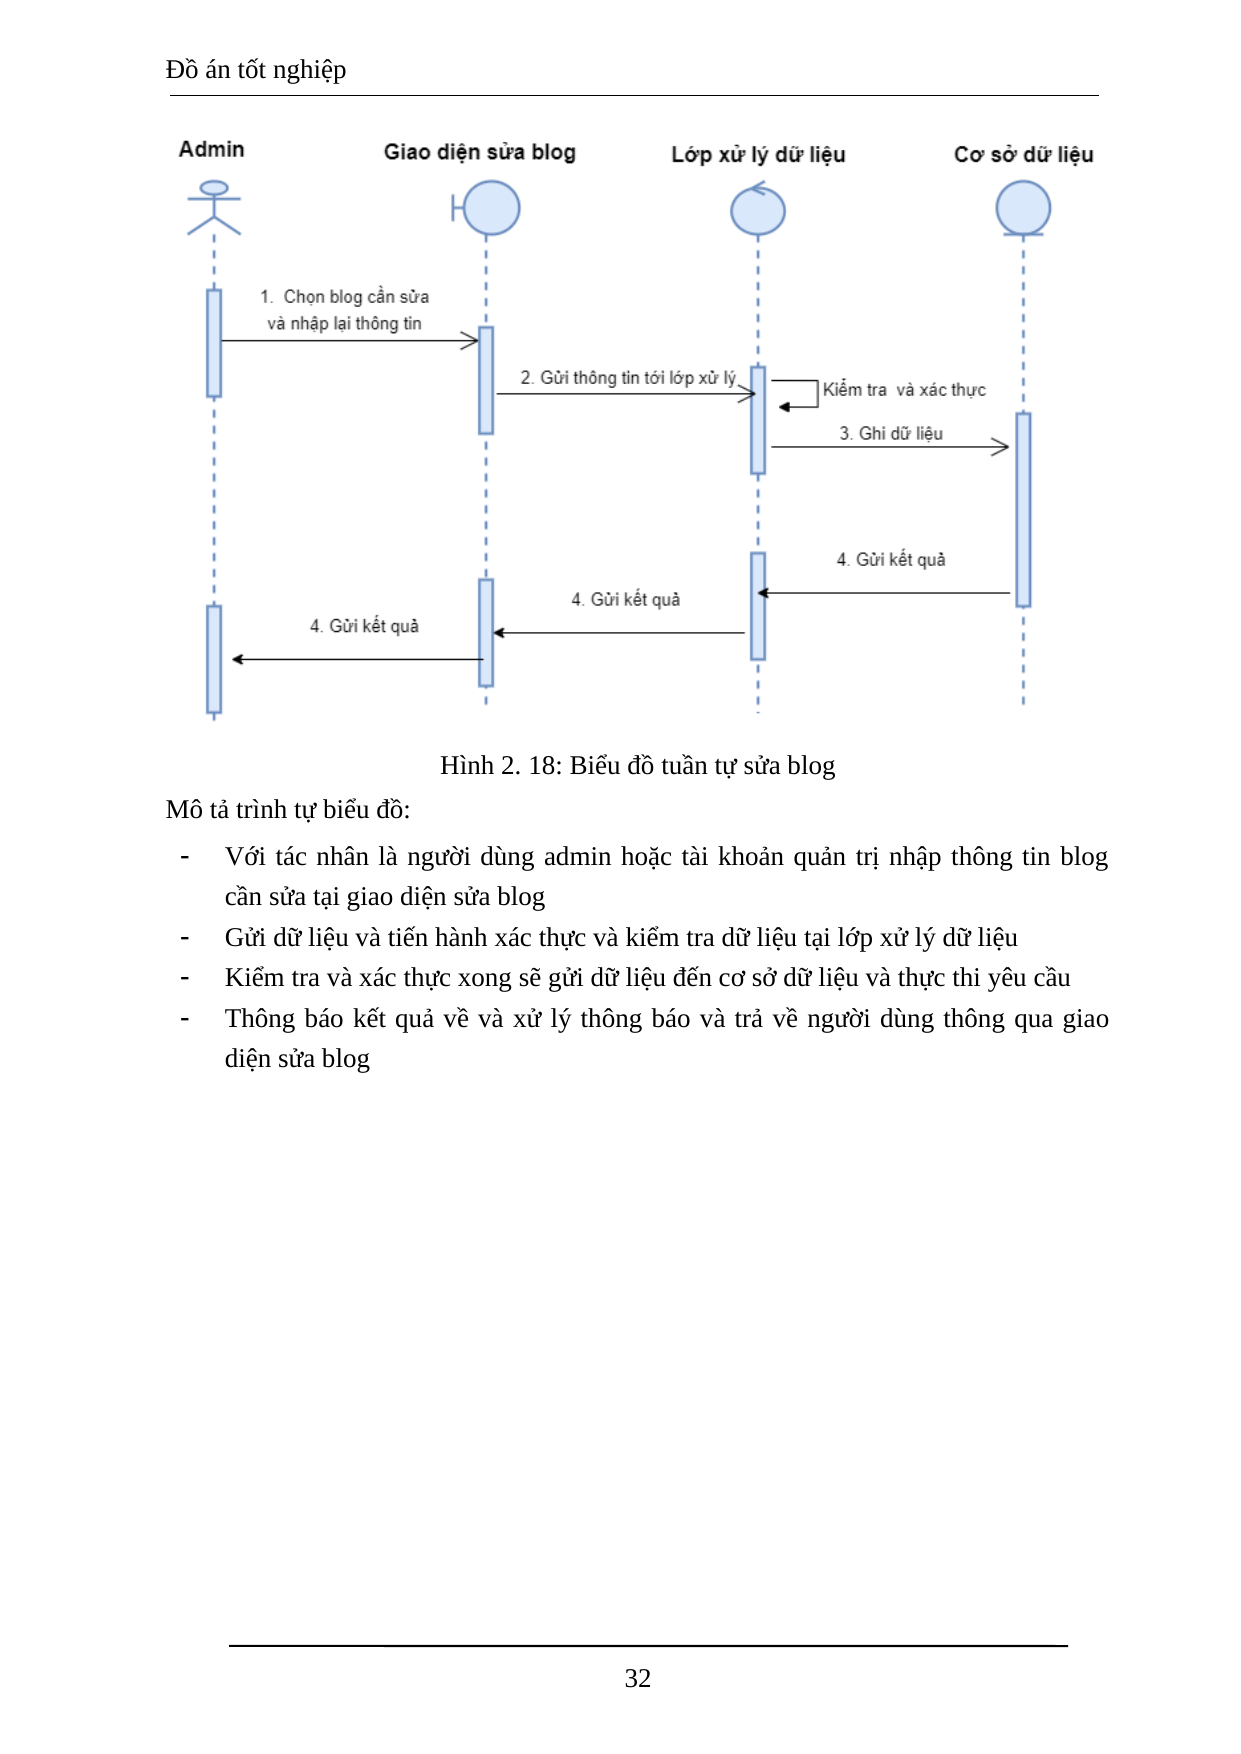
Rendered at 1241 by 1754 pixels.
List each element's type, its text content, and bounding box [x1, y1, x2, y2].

list Kiểm tra và xác thực xong sẽ gửi dữ liệu đến cơ sở dữ liệu và thực thi yêu cầu [180, 961, 1110, 992]
list Thông báo kết quả về và xử lý thông báo và trả về người dùng thông qua giao diện sửa blog [180, 1002, 1110, 1073]
text Mô tả trình tự biểu đồ: [165, 793, 1110, 824]
list Với tác nhân là người dùng admin hoặc tài khoản quản trị nhập thông tin blog cần sửa tại giao diện sửa blog [180, 840, 1110, 911]
list Gửi dữ liệu và tiến hành xác thực và kiểm tra dữ liệu tại lớp xử lý dữ liệu [180, 921, 1110, 952]
picture [165, 130, 1111, 728]
